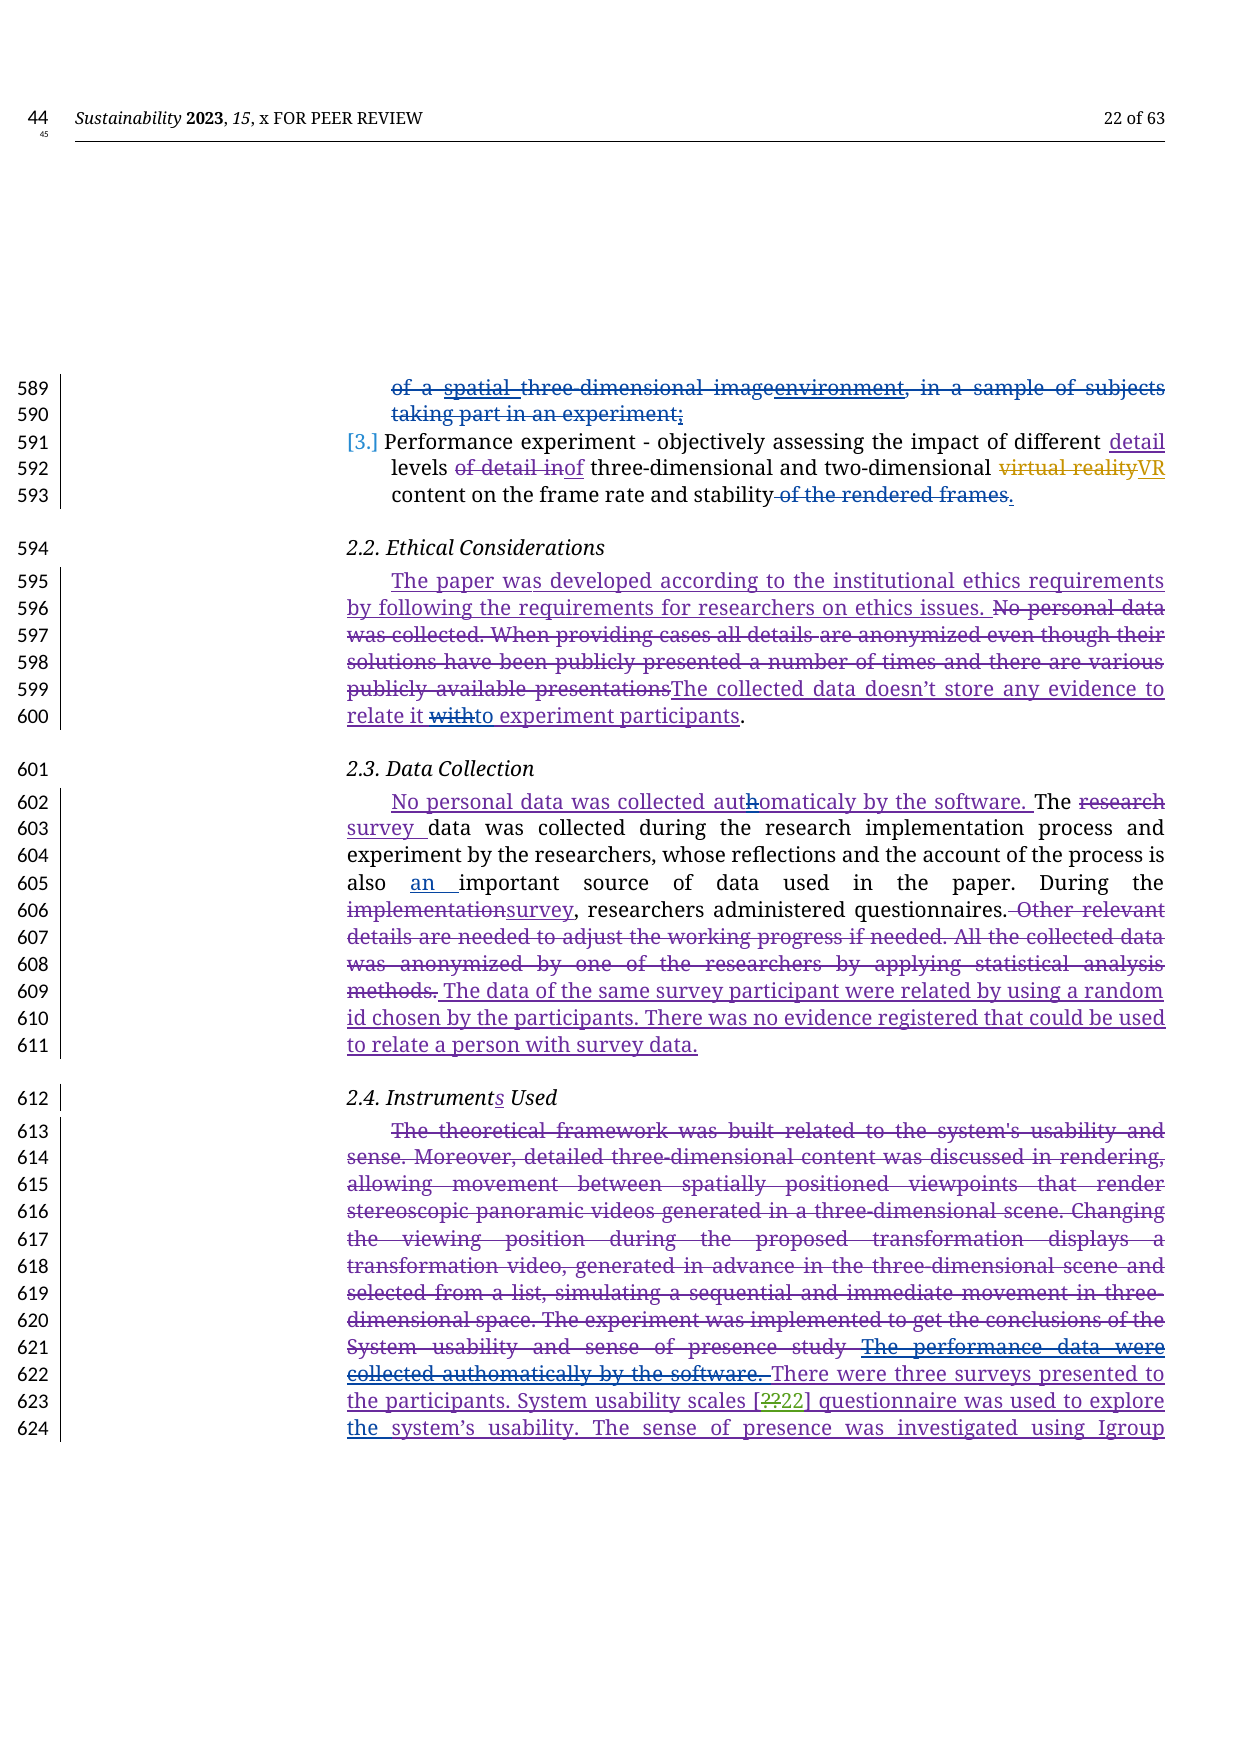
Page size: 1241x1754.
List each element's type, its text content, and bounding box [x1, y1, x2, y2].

subtitle The data was collected during the research implementation process and experiment by the researchers, whose reflections and the account of the process is also important source of data used in the paper. During the , researchers administered questionnaires. [347, 939, 1165, 965]
subtitle The data was collected during the research implementation process and experiment by the researchers, whose reflections and the account of the process is also important source of data used in the paper. During the , researchers administered questionnaires. [347, 1029, 1165, 1058]
subtitle 2.3. Data Collection [347, 754, 1165, 782]
subtitle . [347, 637, 1165, 729]
subtitle 2.4. Instrument Used [347, 1083, 1165, 1111]
subtitle The data was collected during the research implementation process and experiment by the researchers, whose reflections and the account of the process is also important source of data used in the paper. During the , researchers administered questionnaires. [347, 967, 1165, 1027]
subtitle . [347, 567, 1165, 636]
subtitle The data was collected during the research implementation process and experiment by the researchers, whose reflections and the account of the process is also important source of data used in the paper. During the , researchers administered questionnaires. [347, 788, 1165, 938]
subtitle 2.2. Ethical Considerations [347, 534, 1165, 561]
list Performance experiment - objectively assessing the impact of different levels three-dimensional and two-dimensional content on the frame rate and stability [347, 428, 1165, 509]
